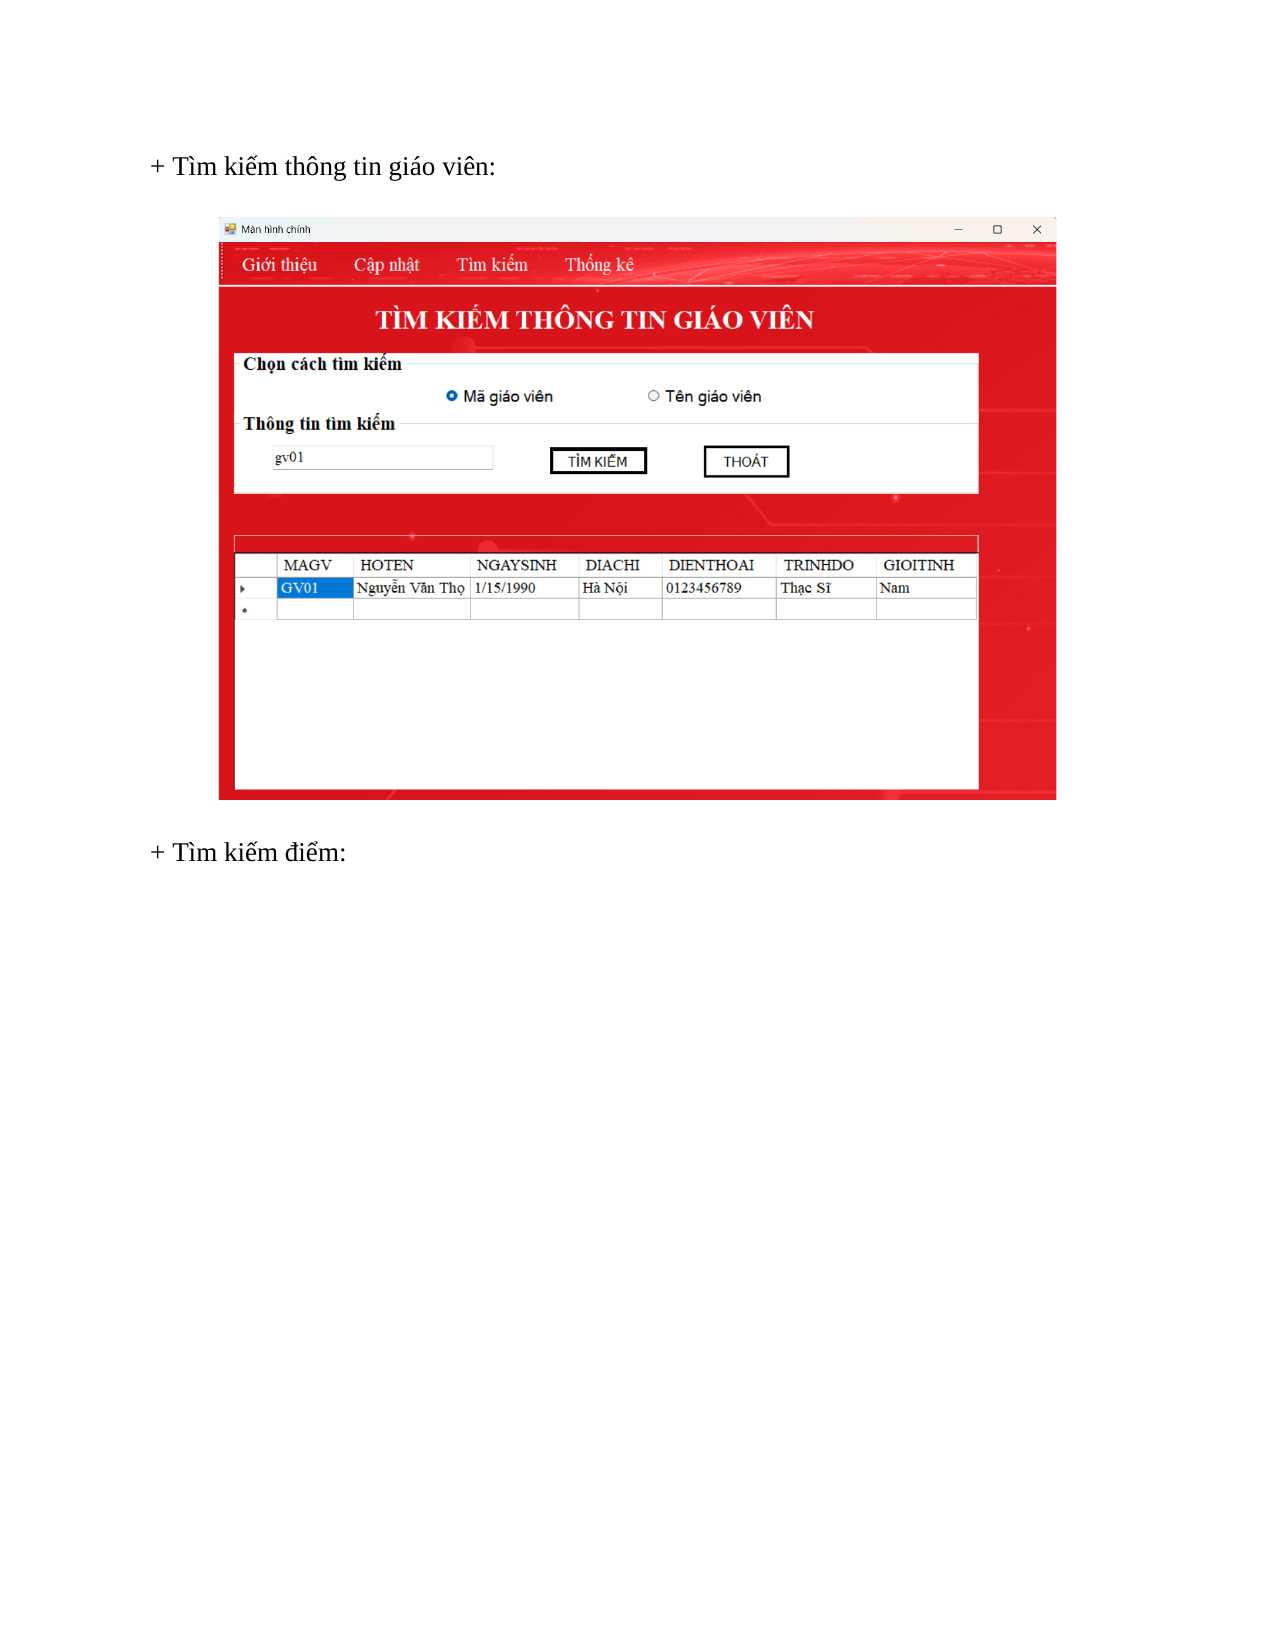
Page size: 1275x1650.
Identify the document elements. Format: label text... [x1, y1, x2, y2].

picture [218, 217, 1057, 800]
text + Tìm kiếm điểm: [150, 836, 1125, 867]
text + Tìm kiếm thông tin giáo viên: [150, 150, 1125, 181]
